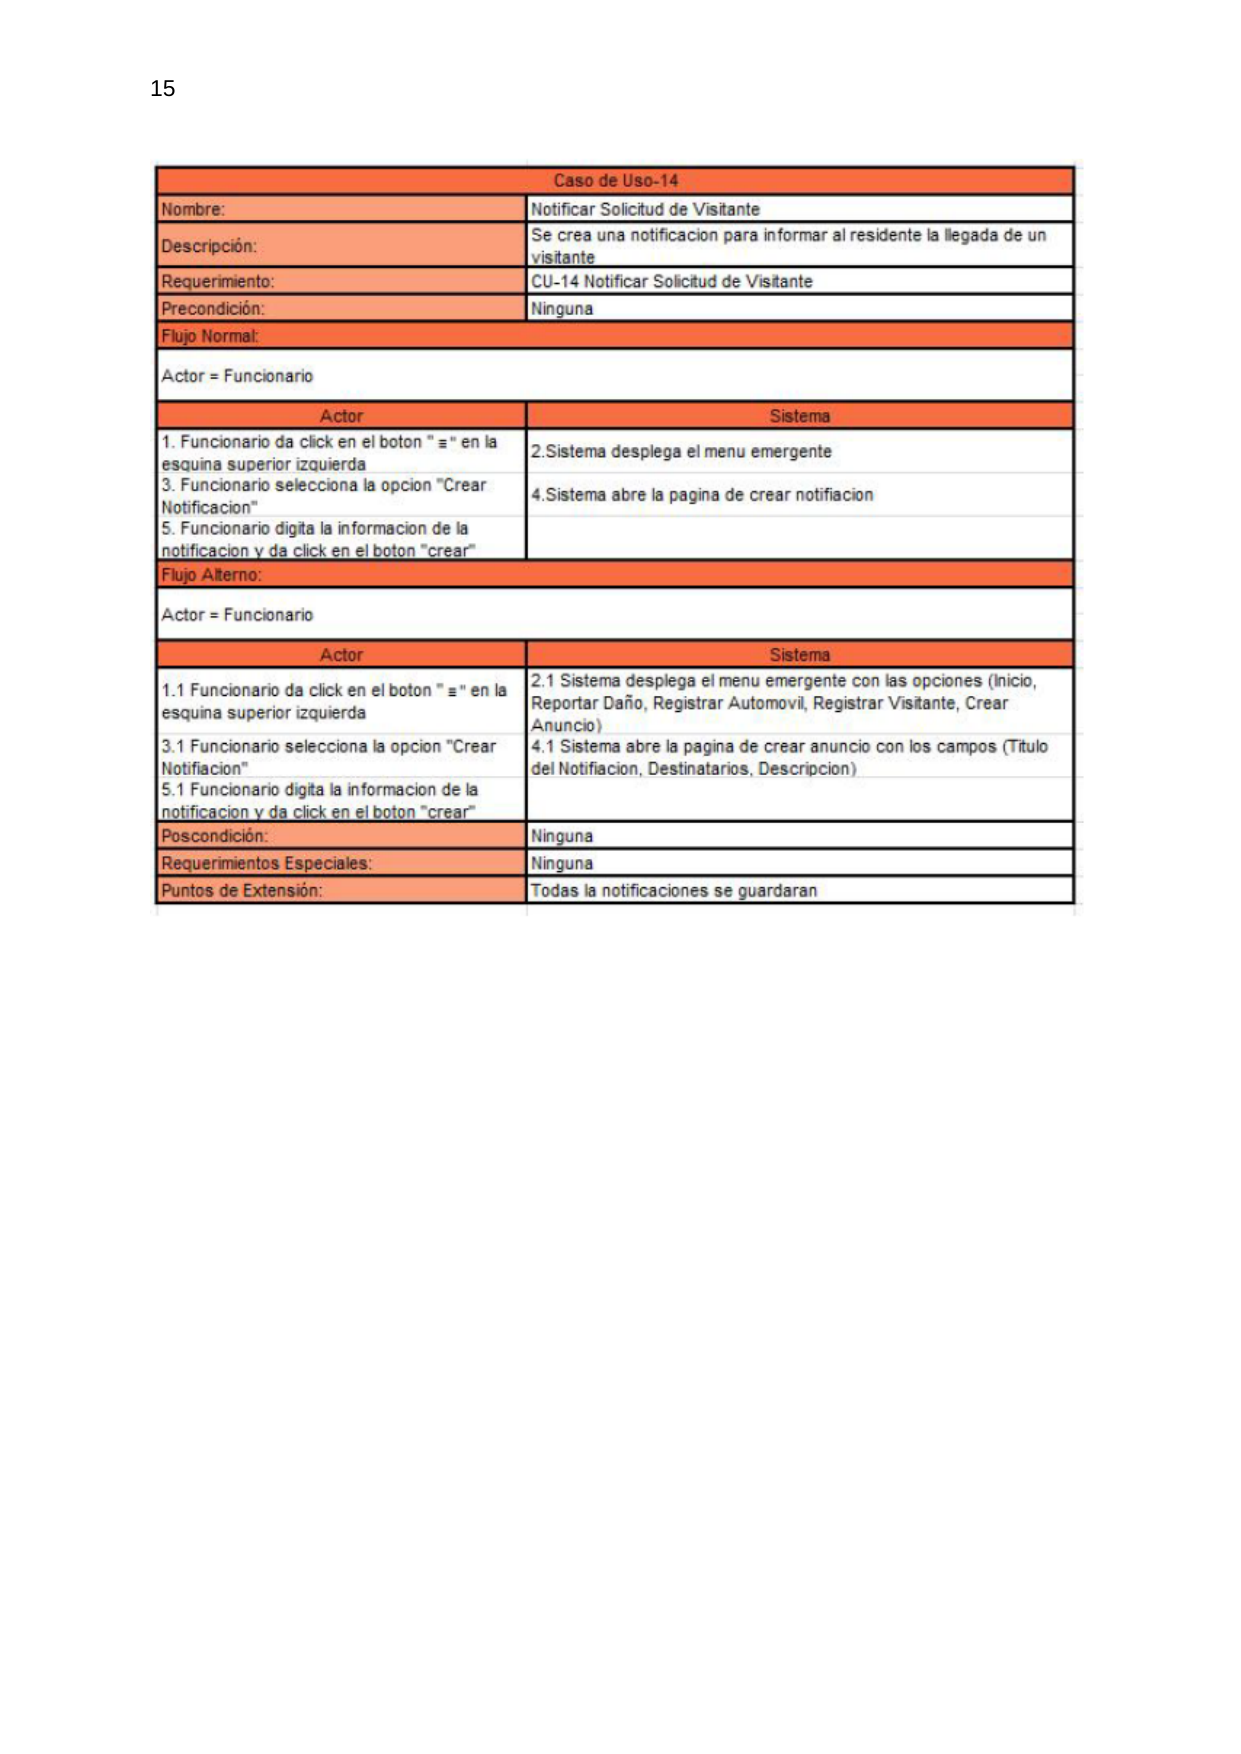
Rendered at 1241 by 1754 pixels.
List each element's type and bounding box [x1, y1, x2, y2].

picture [150, 150, 1091, 925]
